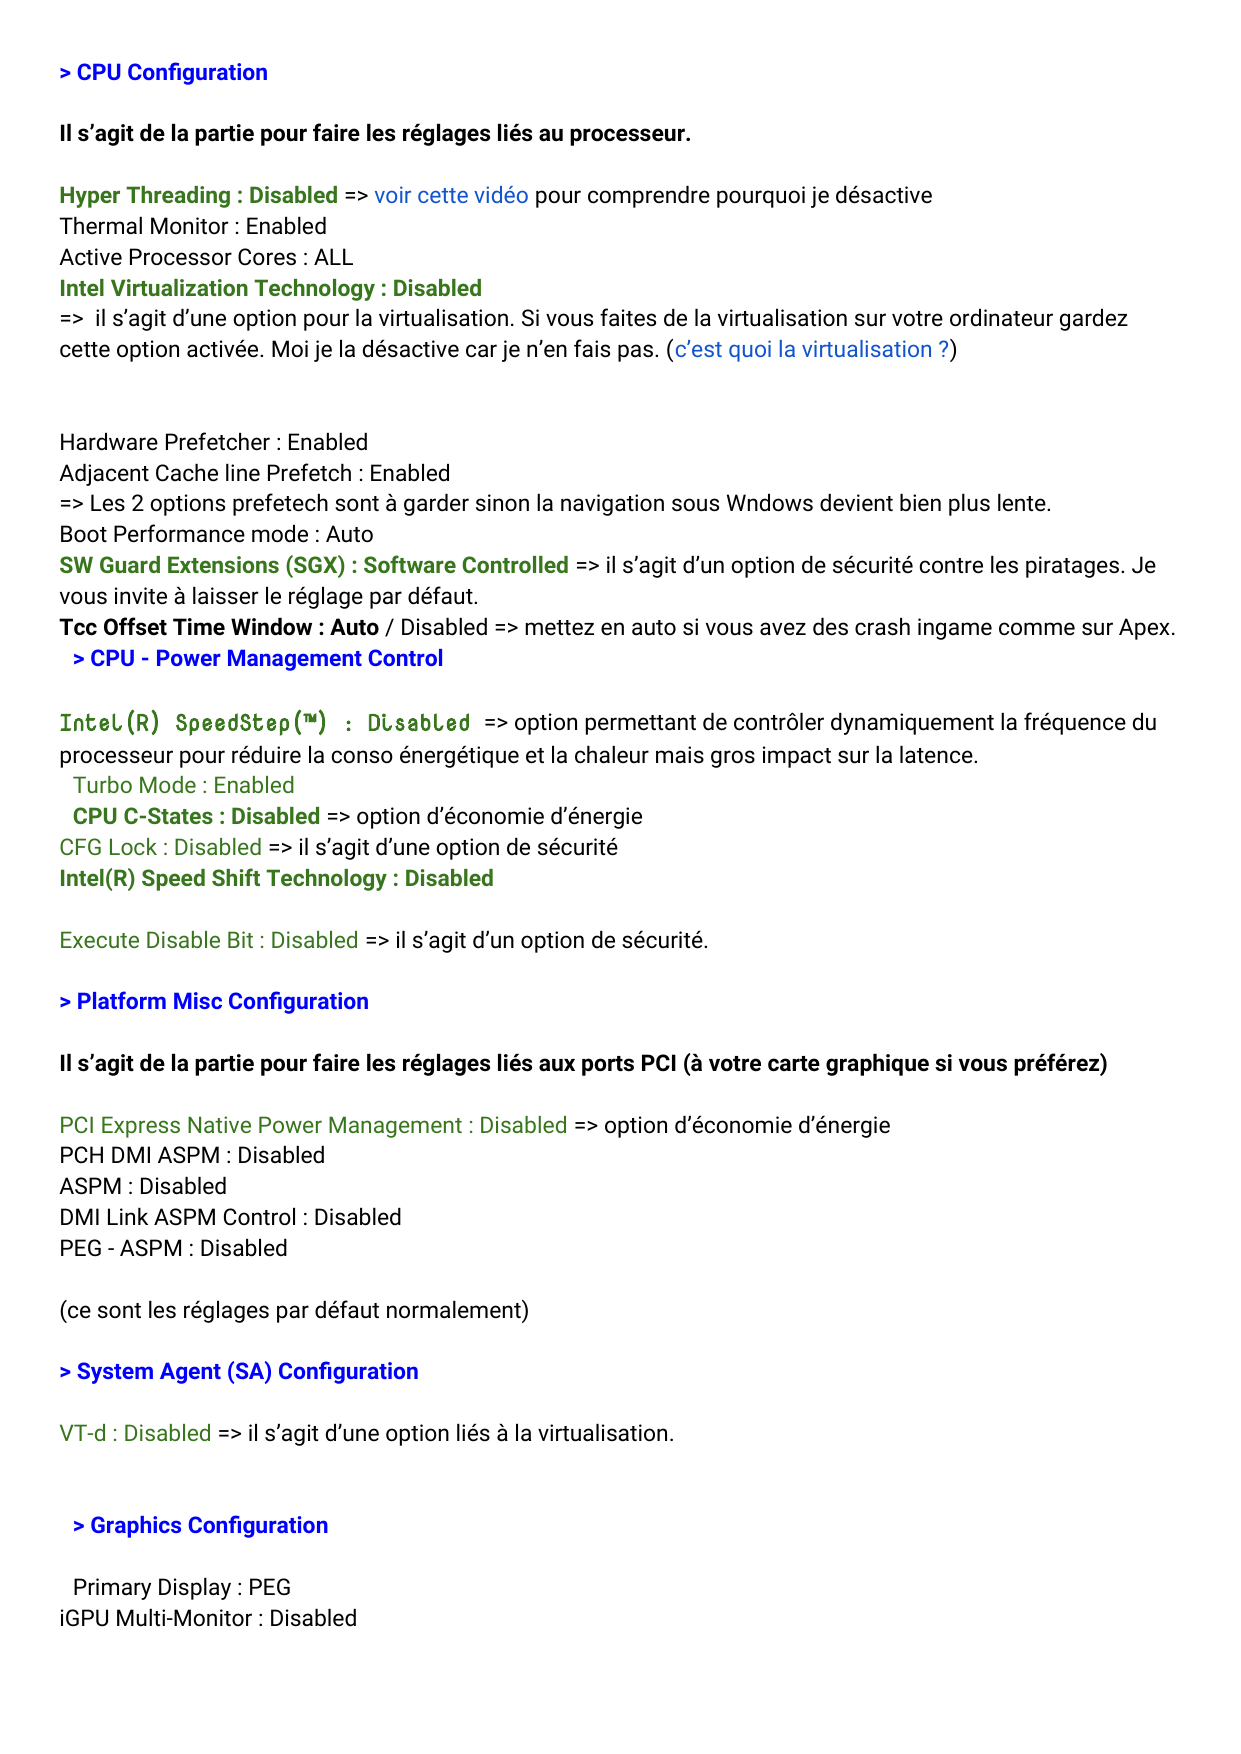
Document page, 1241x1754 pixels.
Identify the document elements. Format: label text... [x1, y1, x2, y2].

text > CPU - Power Management Control [59, 645, 1183, 672]
text SW Guard Extensions (SGX) : Software Controlled => il s’agit d’un option de sécurité contre les piratages. Je vous invite à laisser le réglage par défaut. [59, 552, 1183, 610]
text Intel(R) Speed Shift Technology : Disabled [59, 865, 1183, 892]
text CFG Lock : Disabled => il s’agit d’une option de sécurité [59, 834, 1183, 861]
text > Platform Misc Configuration [59, 988, 1183, 1015]
text Primary Display : PEG [59, 1574, 1183, 1601]
text (ce sont les réglages par défaut normalement) [59, 1297, 1183, 1324]
text Intel(R) SpeedStep(™) : Disabled => option permettant de contrôler dynamiquement la fréquence du processeur pour réduire la conso énergétique et la chaleur mais gros impact sur la latence. [59, 706, 1183, 769]
text Hyper Threading : Disabled => voir cette vidéo pour comprendre pourquoi je désactive [59, 182, 1183, 209]
text PEG - ASPM : Disabled [59, 1235, 1183, 1262]
text > Graphics Configuration [59, 1513, 1183, 1539]
text Execute Disable Bit : Disabled => il s’agit d’un option de sécurité. [59, 927, 1183, 954]
text VT-d : Disabled => il s’agit d’une option liés à la virtualisation. [59, 1420, 1183, 1447]
text CPU C-States : Disabled => option d’économie d’énergie [59, 803, 1183, 830]
text Intel Virtualization Technology : Disabled [59, 275, 1183, 302]
text > System Agent (SA) Configuration [59, 1358, 1183, 1385]
text > CPU Configuration [59, 59, 1183, 86]
text PCH DMI ASPM : Disabled [59, 1143, 1183, 1169]
text PCI Express Native Power Management : Disabled => option d’économie d’énergie [59, 1112, 1183, 1139]
text DMI Link ASPM Control : Disabled [59, 1204, 1183, 1231]
text Turbo Mode : Enabled [59, 773, 1183, 799]
text Thermal Monitor : Enabled [59, 213, 1183, 240]
text Il s’agit de la partie pour faire les réglages liés aux ports PCI (à votre carte graphique si vous préférez) [59, 1050, 1183, 1077]
text => il s’agit d’une option pour la virtualisation. Si vous faites de la virtualisation sur votre ordinateur gardez cette option activée. Moi je la désactive car je n’en fais pas. (c’est quoi la virtualisation ?) [59, 306, 1183, 363]
text iGPU Multi-Monitor : Disabled [59, 1605, 1183, 1632]
text Boot Performance mode : Auto [59, 521, 1183, 548]
text Active Processor Cores : ALL [59, 244, 1183, 271]
text => Les 2 options prefetech sont à garder sinon la navigation sous Wndows devient bien plus lente. [59, 491, 1183, 517]
text ASPM : Disabled [59, 1173, 1183, 1200]
text Tcc Offset Time Window : Auto / Disabled => mettez en auto si vous avez des crash ingame comme sur Apex. [59, 614, 1183, 641]
text Hardware Prefetcher : Enabled [59, 429, 1183, 456]
text Il s’agit de la partie pour faire les réglages liés au processeur. [59, 121, 1183, 147]
text Adjacent Cache line Prefetch : Enabled [59, 460, 1183, 487]
